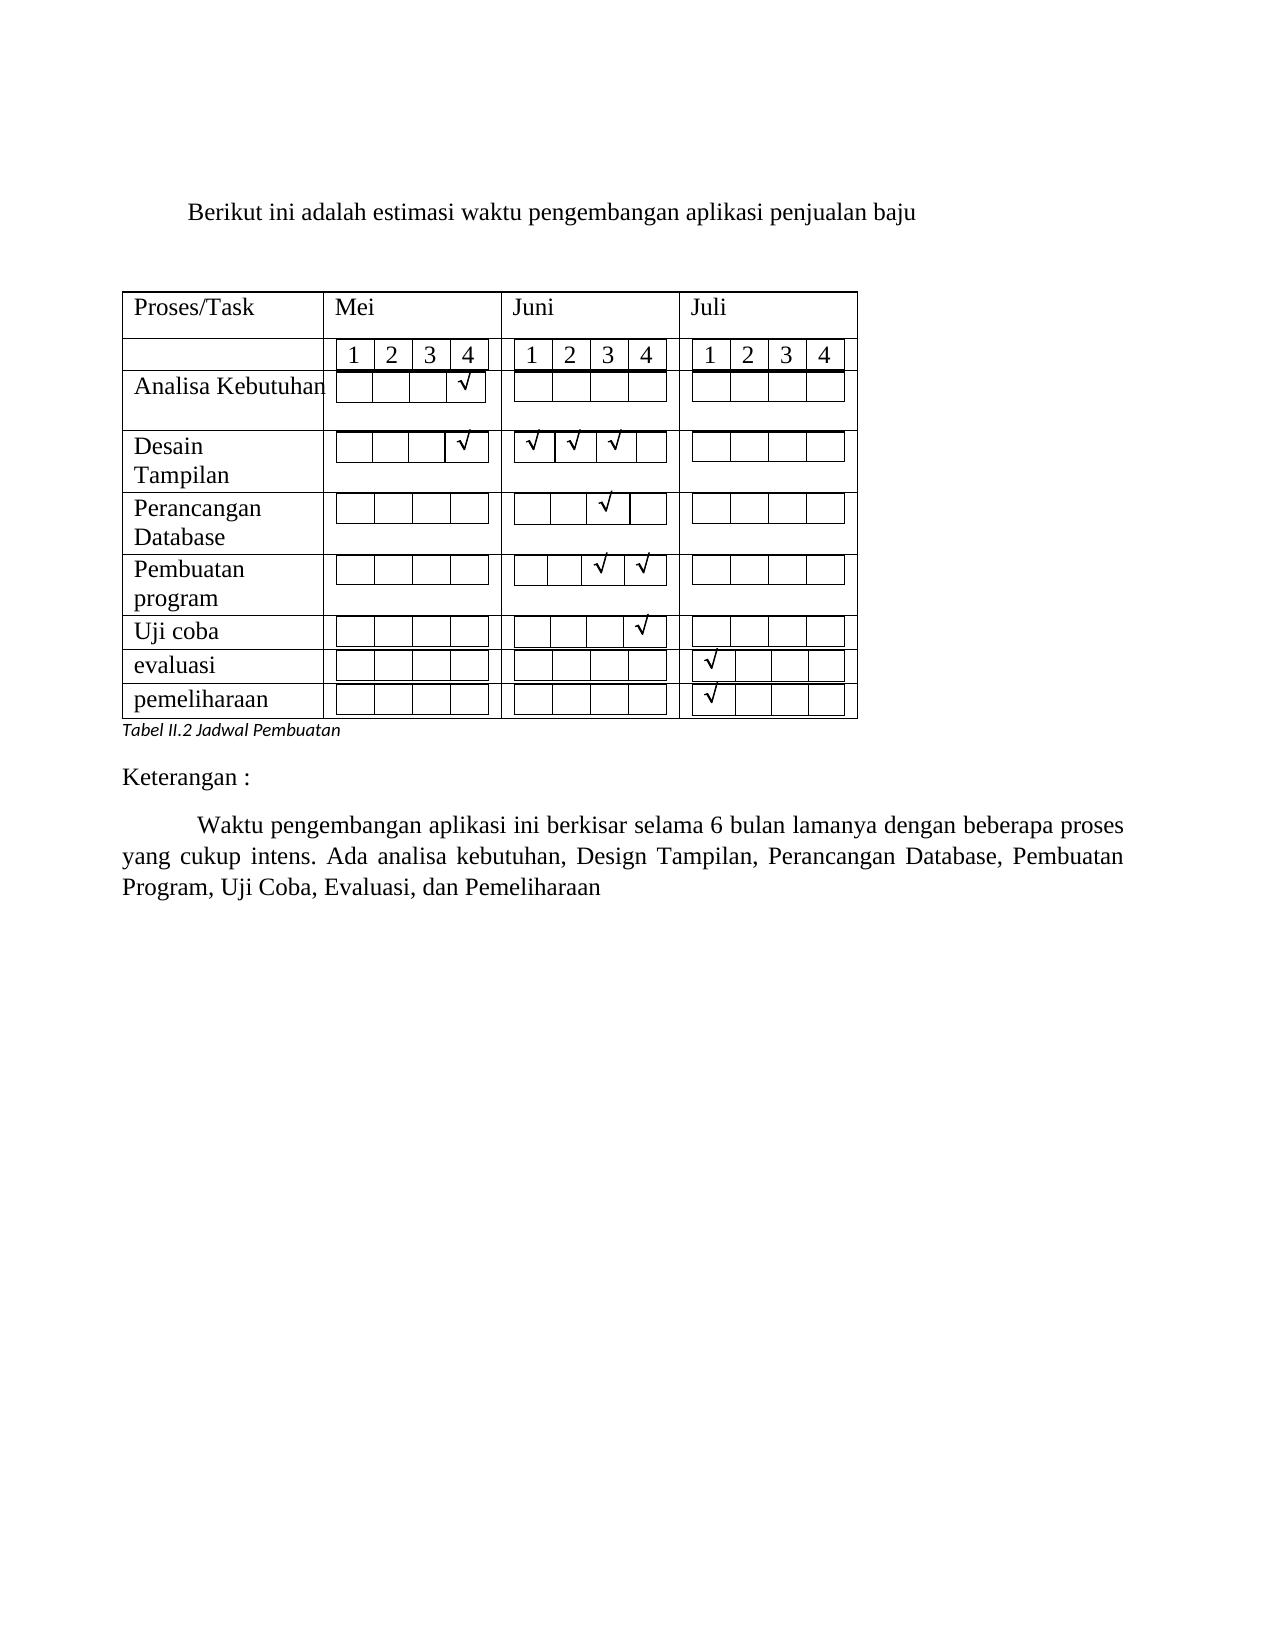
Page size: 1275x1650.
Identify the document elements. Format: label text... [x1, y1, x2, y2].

table_cell Pembuatan program [123, 555, 323, 615]
table_header Proses/Task [123, 293, 323, 338]
table_cell [413, 340, 450, 369]
table_cell [502, 684, 679, 717]
table_cell [680, 493, 857, 553]
table_cell [324, 684, 501, 717]
table_cell [324, 555, 501, 615]
table_header Juni [502, 293, 679, 338]
table_cell [719, 650, 857, 683]
table_cell [553, 340, 590, 369]
table_cell [693, 651, 735, 681]
table_cell pemeliharaan [123, 684, 323, 717]
table_cell [680, 371, 857, 430]
table_cell [324, 431, 501, 492]
table_cell [667, 339, 679, 370]
table_cell evaluasi [123, 650, 323, 683]
table_header Mei [324, 293, 501, 338]
table_cell [693, 340, 730, 369]
table_cell [324, 493, 501, 553]
text Keterangan : [122, 762, 1125, 791]
table_cell [502, 555, 679, 615]
table_cell [680, 555, 857, 615]
table_cell [680, 650, 716, 683]
table_cell [502, 616, 679, 649]
table_cell [629, 340, 666, 369]
table_header Juli [680, 293, 857, 338]
table_cell [731, 340, 768, 369]
table_cell [515, 340, 552, 369]
text Berikut ini adalah estimasi waktu pengembangan aplikasi penjualan baju [187, 197, 1125, 226]
table_cell [324, 650, 501, 683]
table_cell [502, 650, 679, 683]
text Waktu pengembangan aplikasi ini berkisar selama 6 bulan lamanya dengan beberapa proses yang cukup intens. Ada analisa kebutuhan, Design Tampilan, Perancangan Database, Pembuatan Program, Uji Coba, Evaluasi, dan Pemeliharaan [122, 810, 1125, 901]
table_cell [324, 339, 336, 370]
table_cell [324, 616, 501, 649]
table_cell [680, 431, 857, 492]
table_cell [680, 339, 692, 370]
table_cell Perancangan Database [123, 493, 323, 553]
table_cell [502, 431, 679, 492]
table_cell [502, 339, 514, 370]
table_cell [591, 340, 628, 369]
table_cell [489, 339, 501, 370]
table_cell [807, 340, 844, 369]
table_cell [769, 340, 806, 369]
table_cell [451, 340, 488, 369]
table_cell Uji coba [123, 616, 323, 649]
table_cell [375, 340, 412, 369]
table_cell [845, 339, 857, 370]
table_cell [502, 371, 679, 430]
table_cell [123, 339, 323, 370]
table_cell [680, 684, 857, 717]
table_cell [680, 616, 857, 649]
table_cell [324, 371, 501, 430]
table_cell [502, 493, 679, 553]
text Tabel II.2 Jadwal Pembuatan [122, 718, 1125, 741]
table_cell Desain Tampilan [123, 431, 323, 492]
table_cell Analisa Kebutuhan [123, 371, 323, 430]
table_cell [337, 340, 374, 369]
